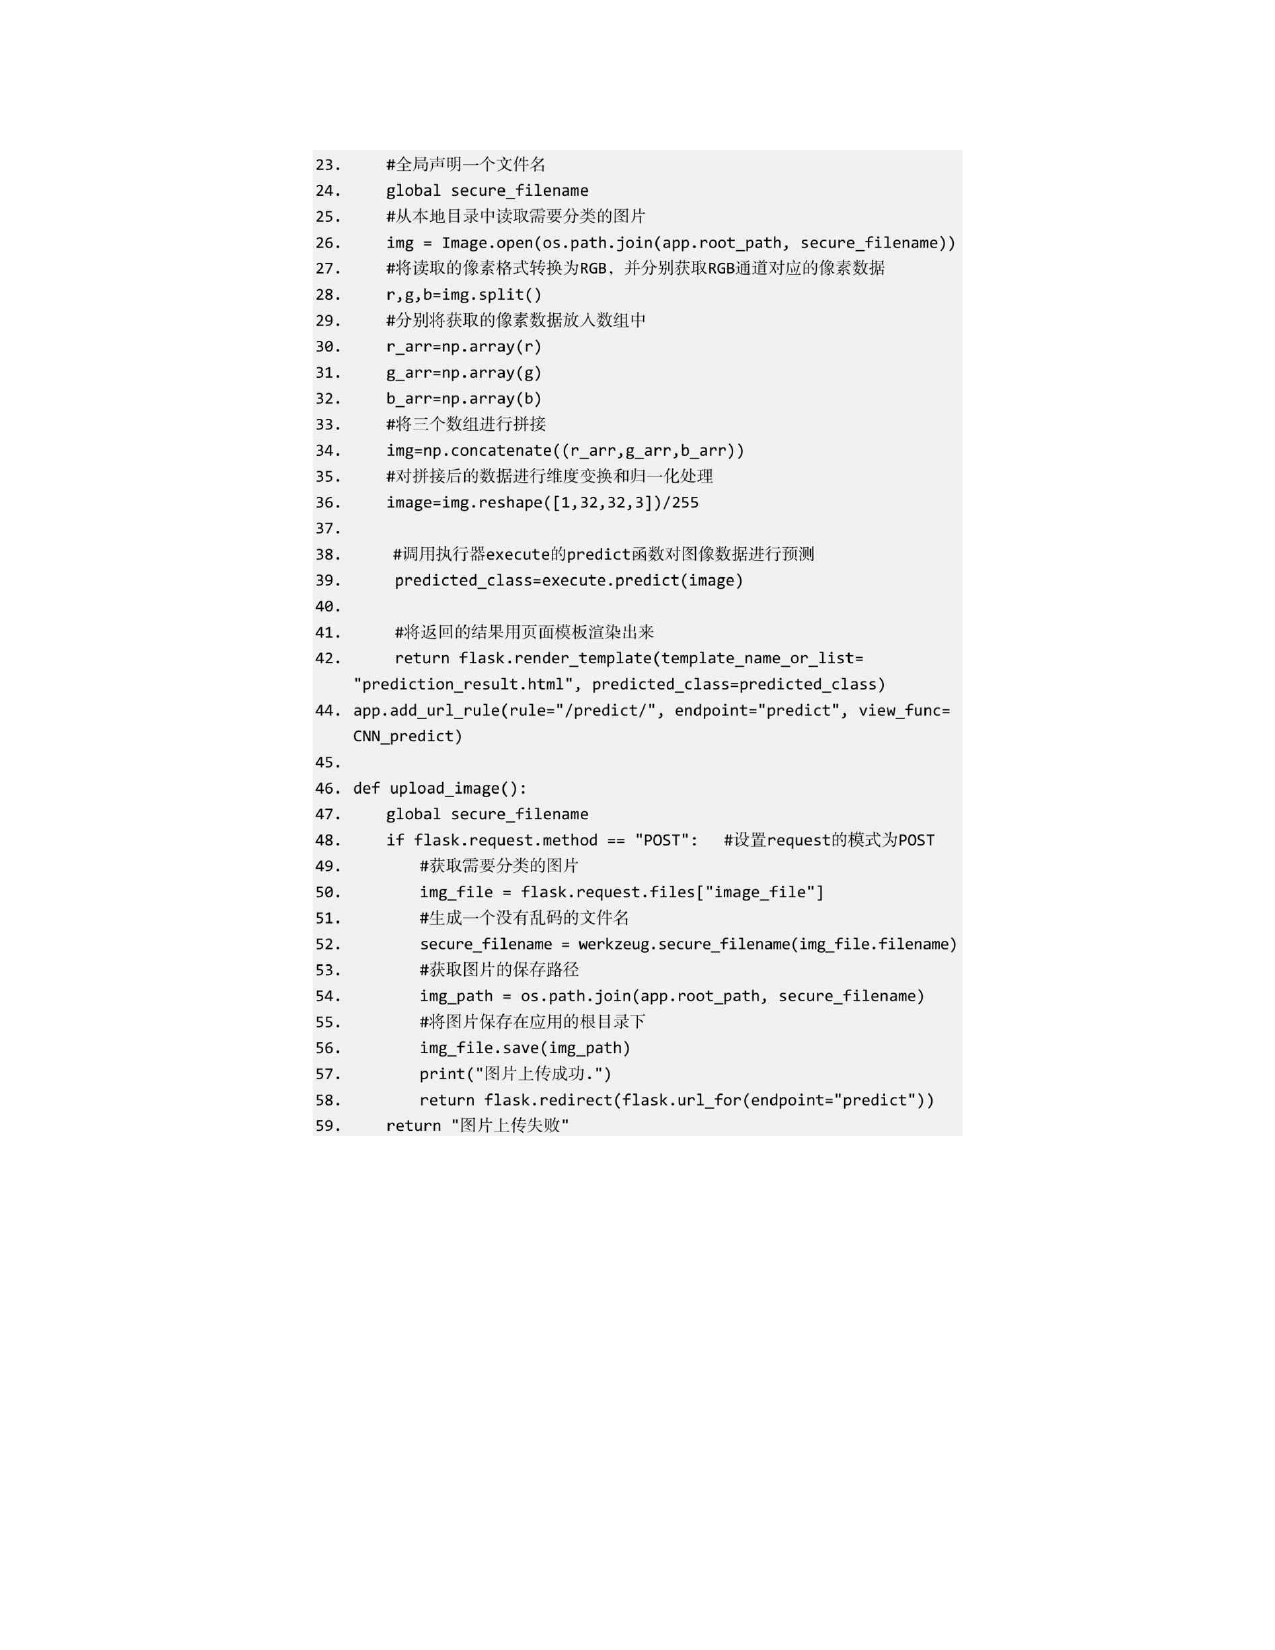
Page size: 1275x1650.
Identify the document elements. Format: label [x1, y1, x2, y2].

picture [312, 150, 963, 1136]
